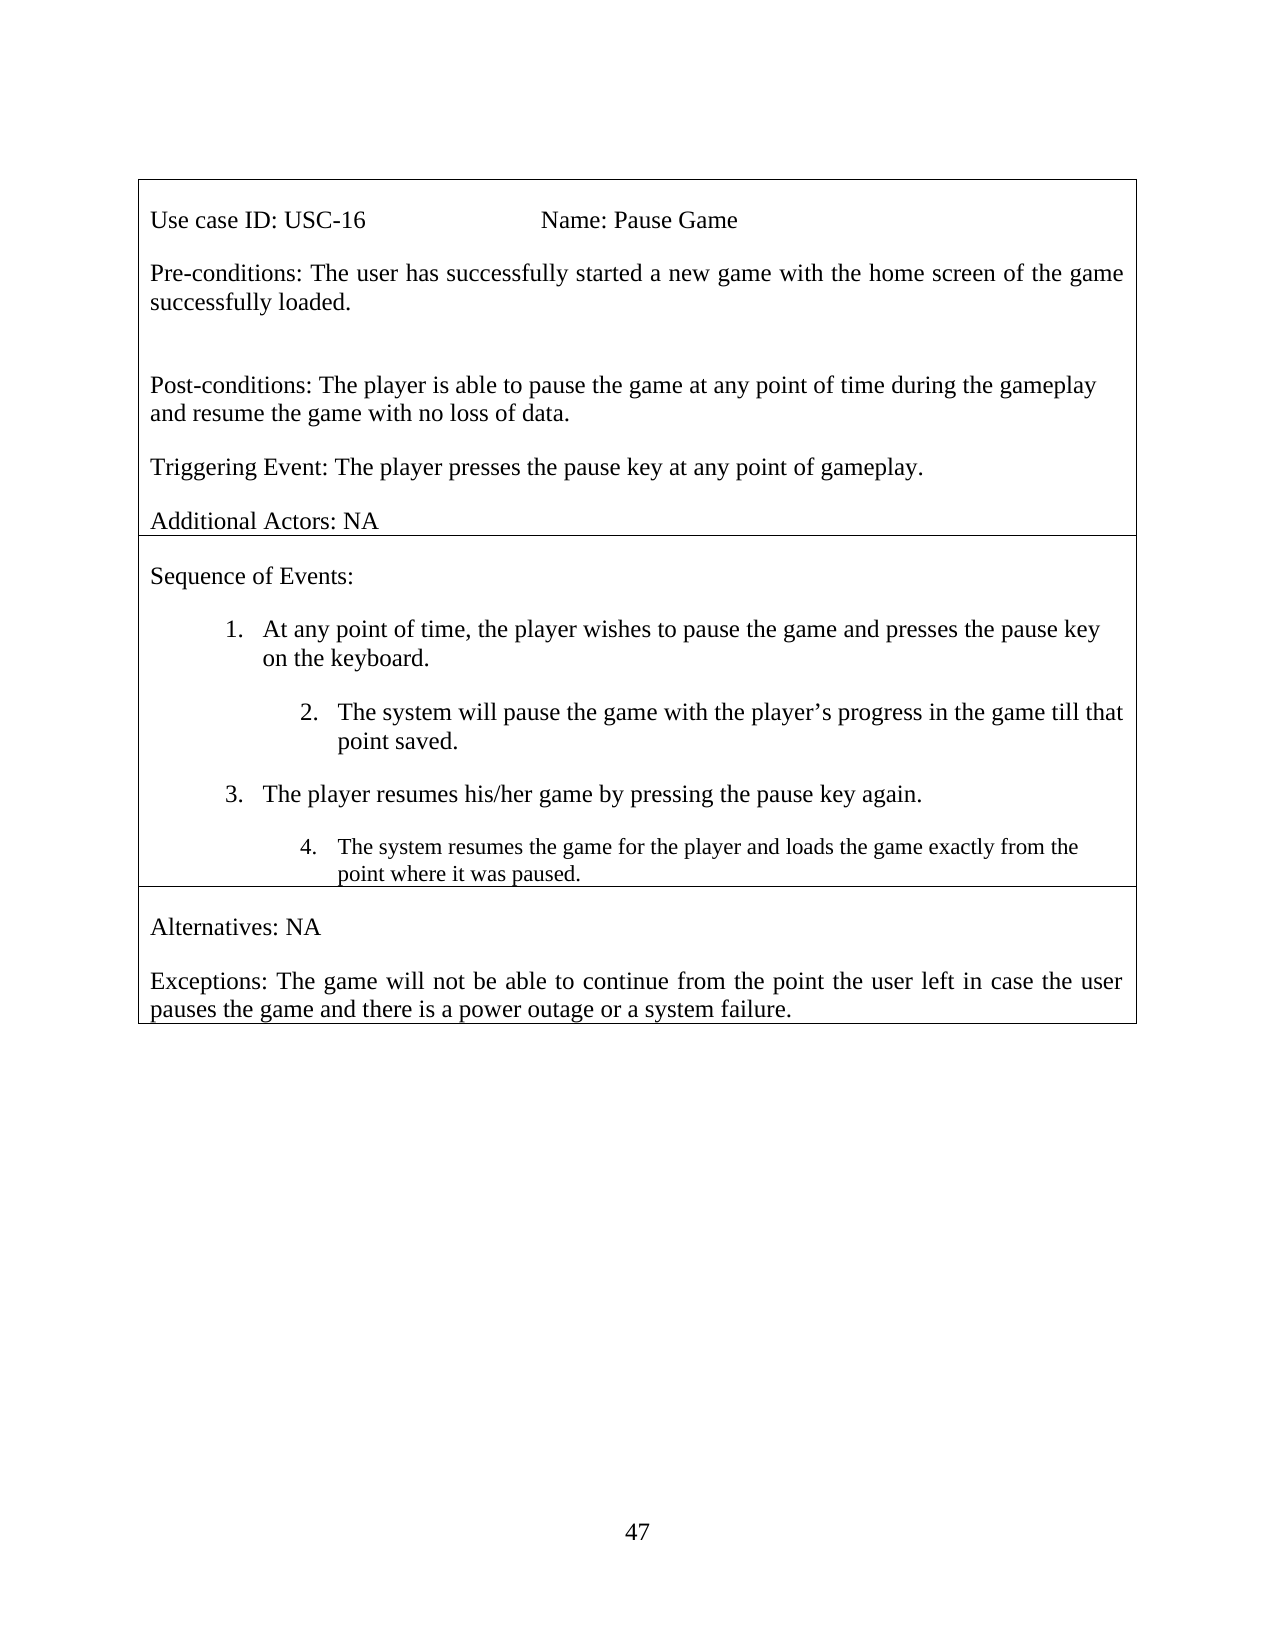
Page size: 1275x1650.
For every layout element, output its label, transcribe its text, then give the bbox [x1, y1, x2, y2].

table_cell Alternatives: NA Exceptions: The game will not be able to continue from the point the user left in case the user pauses the game and there is a power outage or a system failure. [139, 887, 1136, 1023]
table_header Use case ID: USC-16 Name: Pause Game Pre-conditions: The user has successfully started a new game with the home screen of the game successfully loaded. Post-conditions: The player is able to pause the game at any point of time during the gameplay and resume the game with no loss of data. Triggering Event: The player presses the pause key at any point of gameplay. Additional Actors: NA [139, 180, 1136, 535]
table_cell Sequence of Events: At any point of time, the player wishes to pause the game and presses the pause key on the keyboard. The system will pause the game with the player’s progress in the game till that point saved. The player resumes his/her game by pressing the pause key again. The system resumes the game for the player and loads the game exactly from the point where it was paused. [139, 536, 1136, 886]
